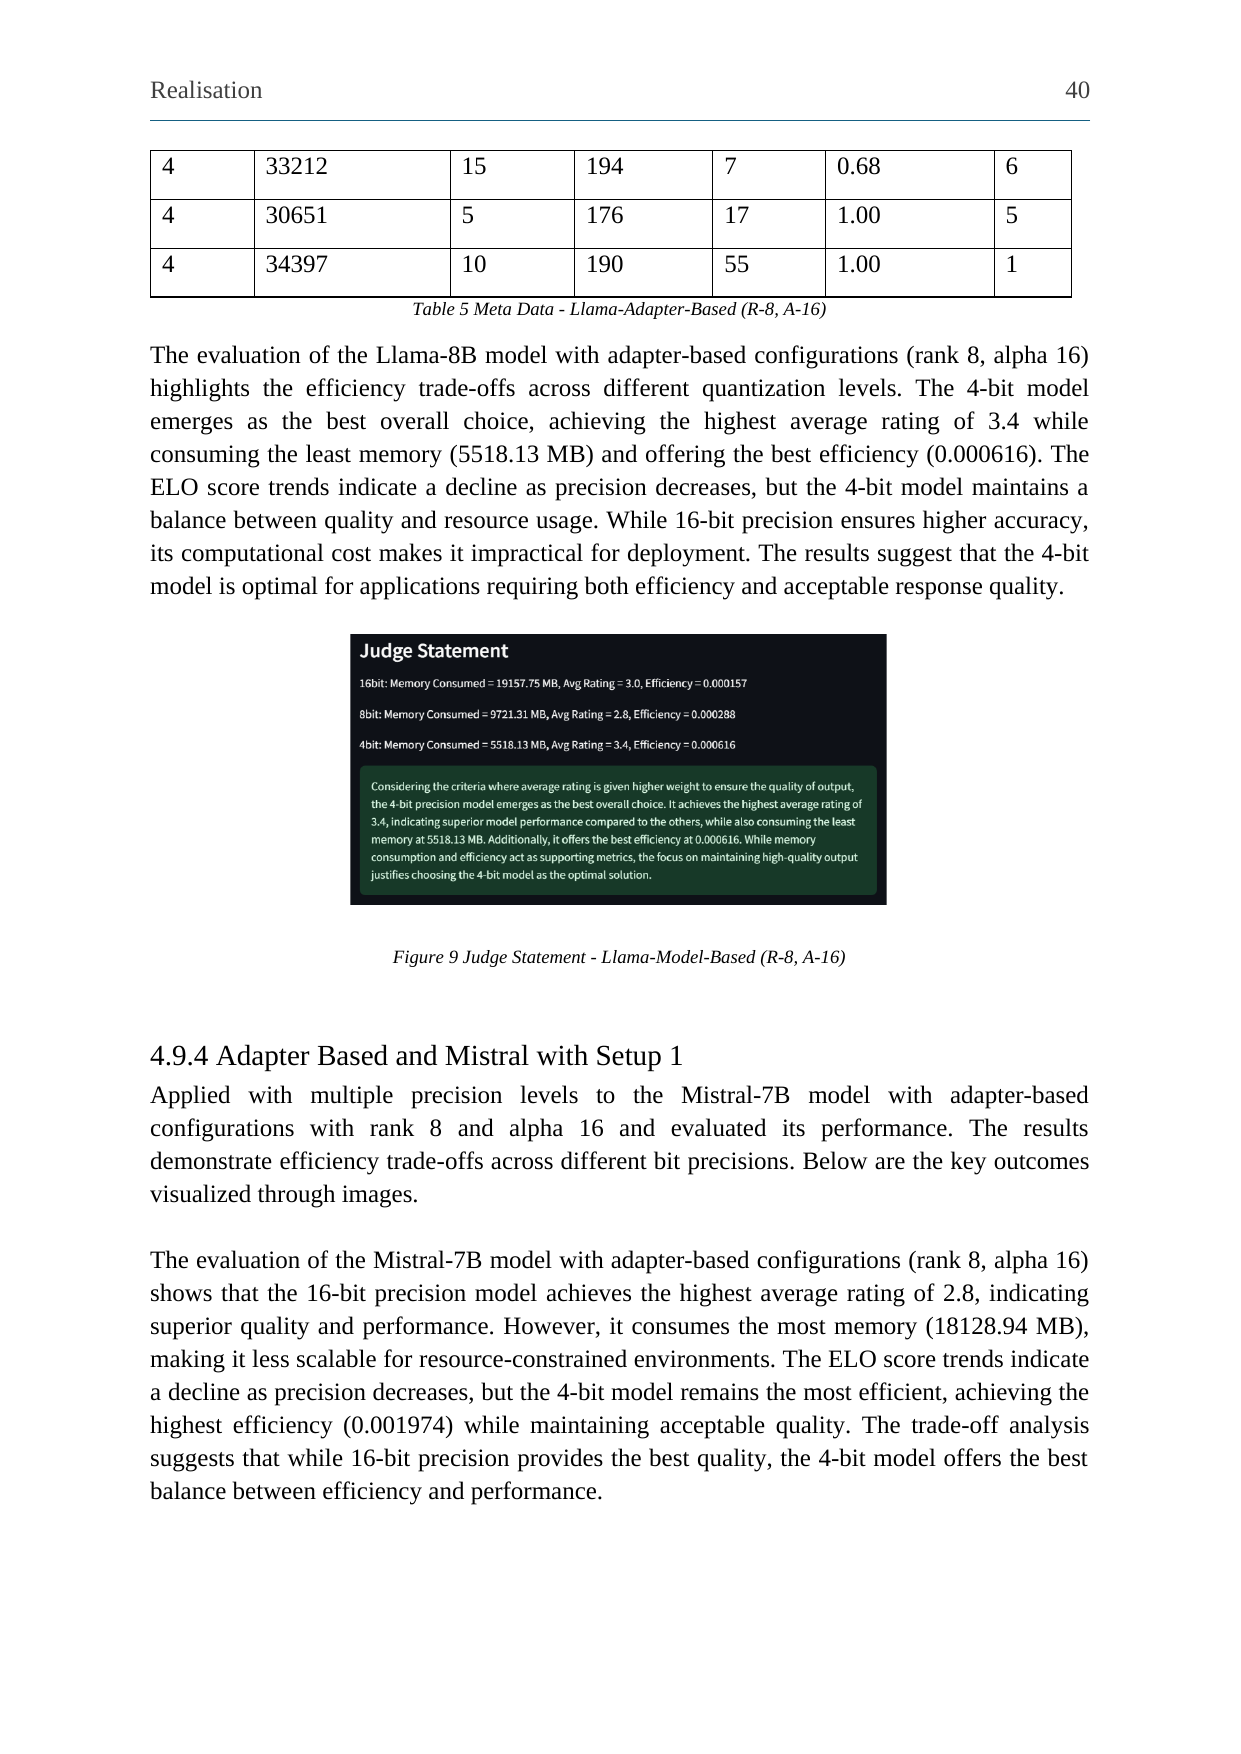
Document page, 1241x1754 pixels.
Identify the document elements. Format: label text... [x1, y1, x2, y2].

table_cell 10 [451, 249, 574, 296]
table_cell 17 [713, 200, 825, 248]
picture [350, 634, 887, 905]
subtitle 4.9.4 Adapter Based and Mistral with Setup 1 [150, 1038, 1090, 1071]
table_cell 176 [575, 200, 712, 248]
table_cell 190 [575, 249, 712, 296]
table_cell 4 [151, 151, 254, 199]
table_cell 7 [713, 151, 825, 199]
text Table 5 Meta Data - Llama-Adapter-Based (R-8, A-16) [150, 297, 1090, 319]
table_cell 1.00 [826, 200, 994, 248]
table_cell 4 [151, 200, 254, 248]
table_cell 34397 [255, 249, 450, 296]
text The evaluation of the Mistral-7B model with adapter-based configurations (rank 8, alpha 16) shows that the 16-bit precision model achieves the highest average rating of 2.8, indicating superior quality and performance. However, it consumes the most memory (18128.94 MB), making it less scalable for resource-constrained environments. The ELO score trends indicate a decline as precision decreases, but the 4-bit model remains the most efficient, achieving the highest efficiency (0.001974) while maintaining acceptable quality. The trade-off analysis suggests that while 16-bit precision provides the best quality, the 4-bit model offers the best balance between efficiency and performance. [150, 1245, 1090, 1505]
text Applied with multiple precision levels to the Mistral-7B model with adapter-based configurations with rank 8 and alpha 16 and evaluated its performance. The results demonstrate efficiency trade-offs across different bit precisions. Below are the key outcomes visualized through images. [150, 1080, 1090, 1207]
table_cell 1 [995, 249, 1071, 296]
table_cell 5 [995, 200, 1071, 248]
text The evaluation of the Llama-8B model with adapter-based configurations (rank 8, alpha 16) highlights the efficiency trade-offs across different quantization levels. The 4-bit model emerges as the best overall choice, achieving the highest average rating of 3.4 while consuming the least memory (5518.13 MB) and offering the best efficiency (0.000616). The ELO score trends indicate a decline as precision decreases, but the 4-bit model maintains a balance between quality and resource usage. While 16-bit precision ensures higher accuracy, its computational cost makes it impractical for deployment. The results suggest that the 4-bit model is optimal for applications requiring both efficiency and acceptable response quality. [150, 340, 1090, 600]
table_cell 30651 [255, 200, 450, 248]
table_cell 33212 [255, 151, 450, 199]
table_cell 5 [451, 200, 574, 248]
table_cell 0.68 [826, 151, 994, 199]
table_cell 55 [713, 249, 825, 296]
table_cell 15 [451, 151, 574, 199]
table_cell 1.00 [826, 249, 994, 296]
table_cell 4 [151, 249, 254, 296]
table_cell 6 [995, 151, 1071, 199]
table_cell 194 [575, 151, 712, 199]
